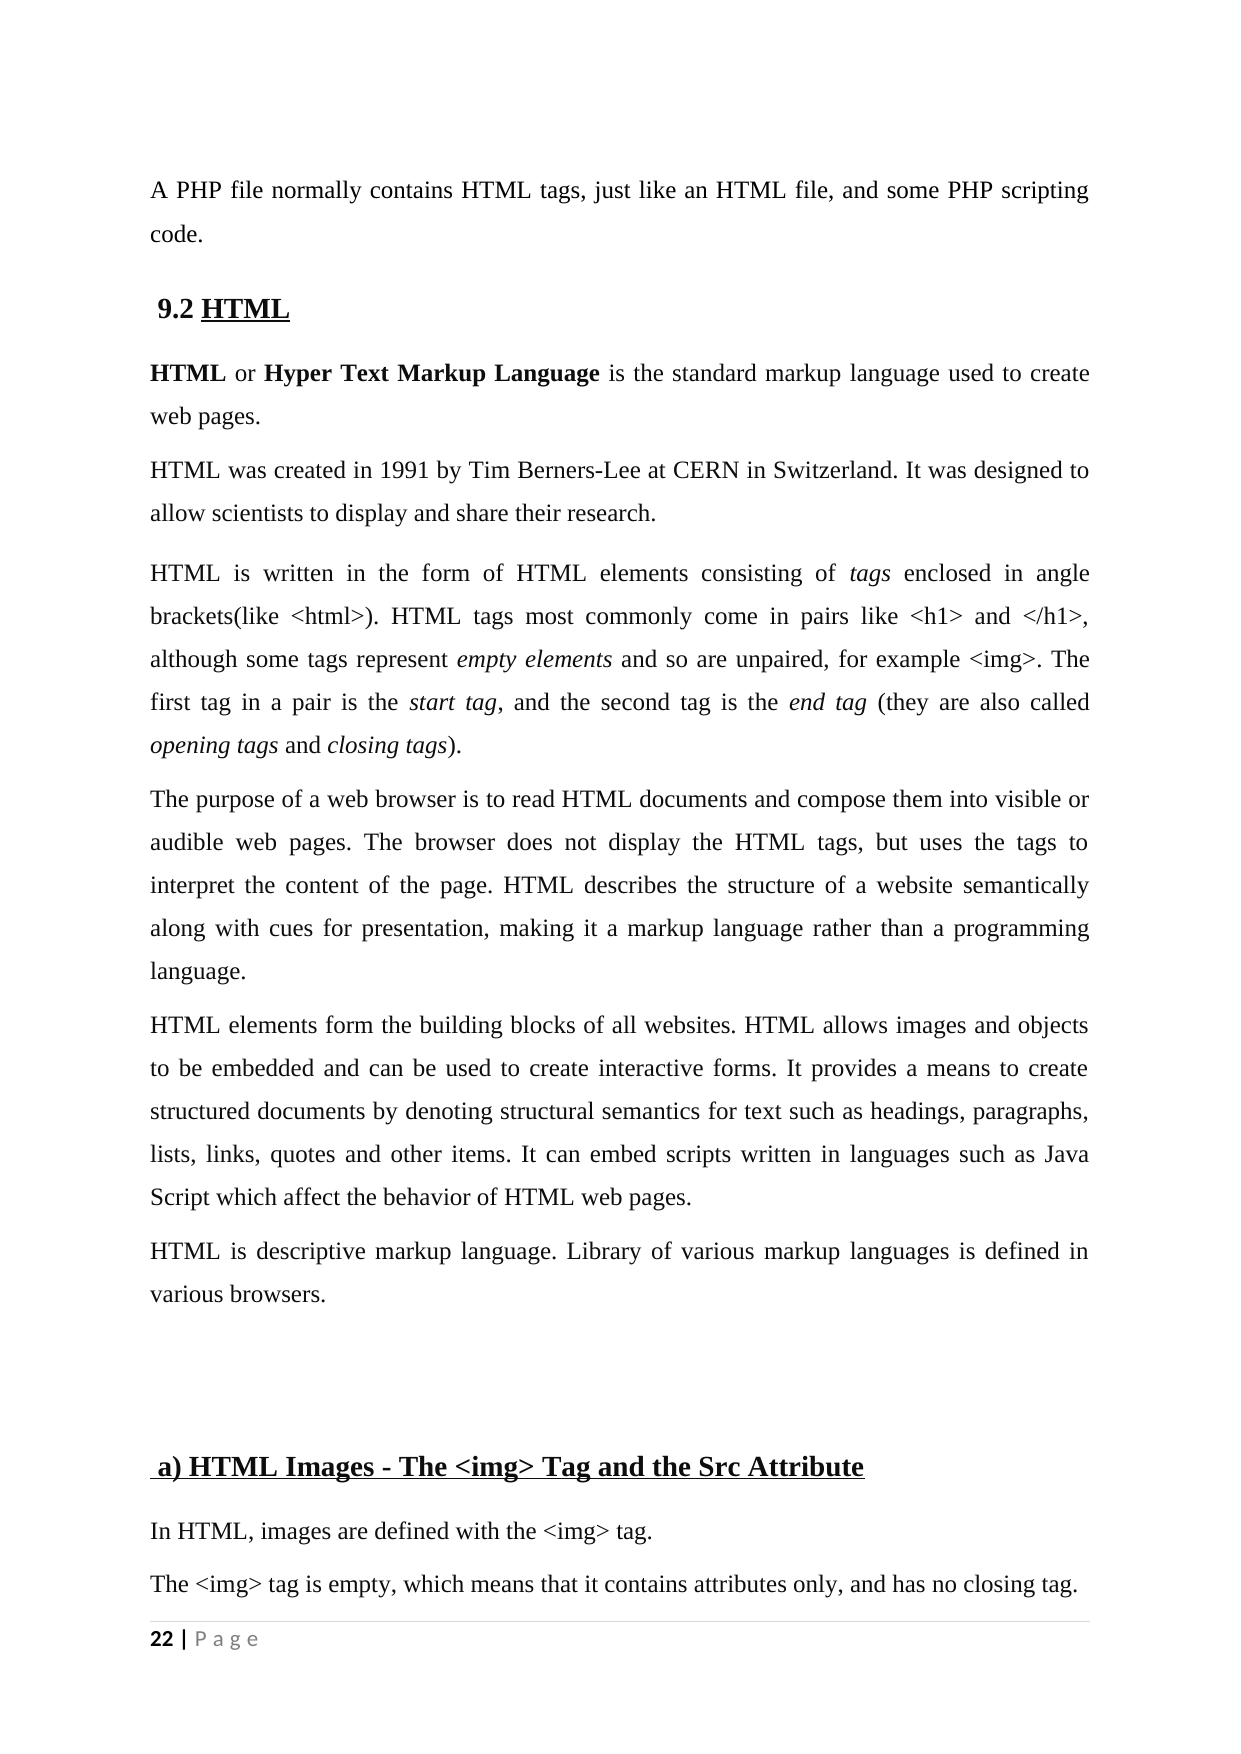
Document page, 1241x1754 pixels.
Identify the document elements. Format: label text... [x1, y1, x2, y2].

text 9.2 HTML [150, 291, 1090, 324]
text HTML or Hyper Text Markup Language is the standard markup language used to create web pages. [150, 358, 1090, 430]
text a) HTML Images - The <img> Tag and the Src Attribute [150, 1398, 1090, 1482]
text The <img> tag is empty, which means that it contains attributes only, and has no closing tag. [150, 1569, 1090, 1598]
text A PHP file normally contains HTML tags, just like an HTML file, and some PHP scripting code. [150, 176, 1090, 247]
text HTML is written in the form of HTML elements consisting of tags enclosed in angle brackets(like <html>). HTML tags most commonly come in pairs like <h1> and </h1>, although some tags represent empty elements and so are unpaired, for example <img>. The first tag in a pair is the start tag, and the second tag is the end tag (they are also called opening tags and closing tags). [150, 558, 1090, 759]
text HTML elements form the building blocks of all websites. HTML allows images and objects to be embedded and can be used to create interactive forms. It provides a means to create structured documents by denoting structural semantics for text such as headings, paragraphs, lists, links, quotes and other items. It can embed scripts written in languages such as Java Script which affect the behavior of HTML web pages. [150, 1010, 1090, 1211]
text In HTML, images are defined with the <img> tag. [150, 1516, 1090, 1544]
text HTML is descriptive markup language. Library of various markup languages is defined in various browsers. [150, 1236, 1090, 1308]
text The purpose of a web browser is to read HTML documents and compose them into visible or audible web pages. The browser does not display the HTML tags, but uses the tags to interpret the content of the page. HTML describes the structure of a website semantically along with cues for presentation, making it a markup language rather than a programming language. [150, 784, 1090, 985]
text HTML was created in 1991 by Tim Berners-Lee at CERN in Switzerland. It was designed to allow scientists to display and share their research. [150, 455, 1090, 527]
